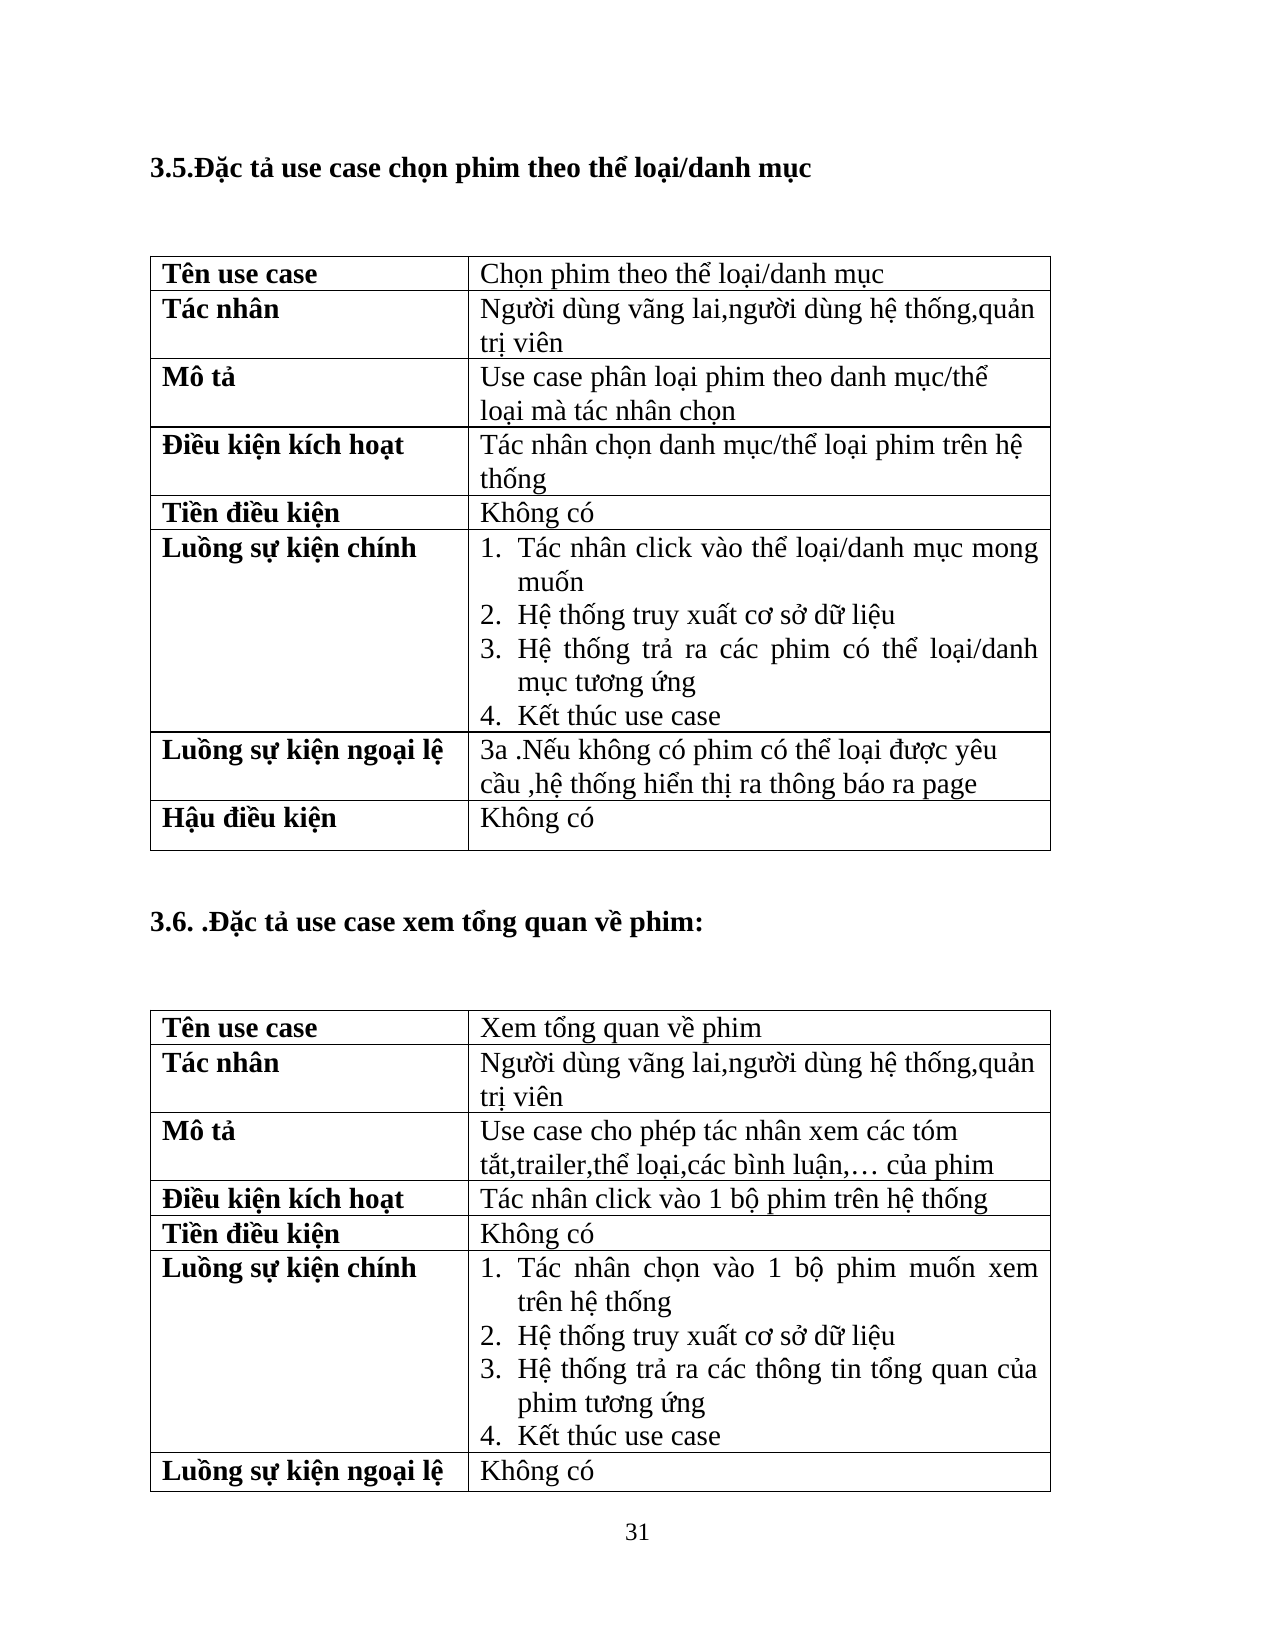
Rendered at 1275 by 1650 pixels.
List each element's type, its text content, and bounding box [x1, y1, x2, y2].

table_cell Người dùng vãng lai,người dùng hệ thống,quản trị viên [469, 1045, 1050, 1112]
table_cell Mô tả [151, 359, 468, 426]
table_cell Use case cho phép tác nhân xem các tóm tắt,trailer,thể loại,các bình luận,… của phim [469, 1113, 1050, 1180]
table_cell Điều kiện kích hoạt [151, 1181, 468, 1215]
table_cell Tác nhân chọn danh mục/thể loại phim trên hệ thống [469, 428, 1050, 494]
table_cell Người dùng vãng lai,người dùng hệ thống,quản trị viên [469, 291, 1050, 358]
table_cell Tác nhân [151, 291, 468, 358]
table_cell Mô tả [151, 1113, 468, 1180]
table_cell Hậu điều kiện [151, 801, 468, 850]
table_cell Không có [469, 1453, 1050, 1491]
table_header Xem tổng quan về phim [469, 1011, 1050, 1044]
table_cell Điều kiện kích hoạt [151, 428, 468, 494]
table_cell Tác nhân chọn vào 1 bộ phim muốn xem trên hệ thống Hệ thống truy xuất cơ sở dữ liệu Hệ thống trả ra các thông tin tổng quan của phim tương ứng Kết thúc use case [469, 1251, 1050, 1452]
table_cell Luồng sự kiện ngoại lệ [151, 1453, 468, 1491]
table_cell Luồng sự kiện chính [151, 530, 468, 731]
table_header Tên use case [151, 1011, 468, 1044]
table_cell Use case phân loại phim theo danh mục/thể loại mà tác nhân chọn [469, 359, 1050, 426]
table_cell Không có [469, 801, 1050, 850]
table_cell Không có [469, 1216, 1050, 1249]
table_cell Tiền điều kiện [151, 496, 468, 529]
table_cell Tiền điều kiện [151, 1216, 468, 1249]
text 3.5.Đặc tả use case chọn phim theo thể loại/danh mục [150, 150, 1125, 183]
table_header Chọn phim theo thể loại/danh mục [469, 257, 1050, 290]
table_cell Không có [469, 496, 1050, 529]
table_header Tên use case [151, 257, 468, 290]
text 3.6. .Đặc tả use case xem tổng quan về phim: [150, 904, 1125, 937]
table_cell Tác nhân click vào 1 bộ phim trên hệ thống [469, 1181, 1050, 1215]
table_cell Luồng sự kiện chính [151, 1251, 468, 1452]
table_cell Tác nhân click vào thể loại/danh mục mong muốn Hệ thống truy xuất cơ sở dữ liệu Hệ thống trả ra các phim có thể loại/danh mục tương ứng Kết thúc use case [469, 530, 1050, 731]
table_cell Luồng sự kiện ngoại lệ [151, 733, 468, 799]
table_cell Tác nhân [151, 1045, 468, 1112]
table_cell 3a .Nếu không có phim có thể loại được yêu cầu ,hệ thống hiển thị ra thông báo ra page [469, 733, 1050, 799]
